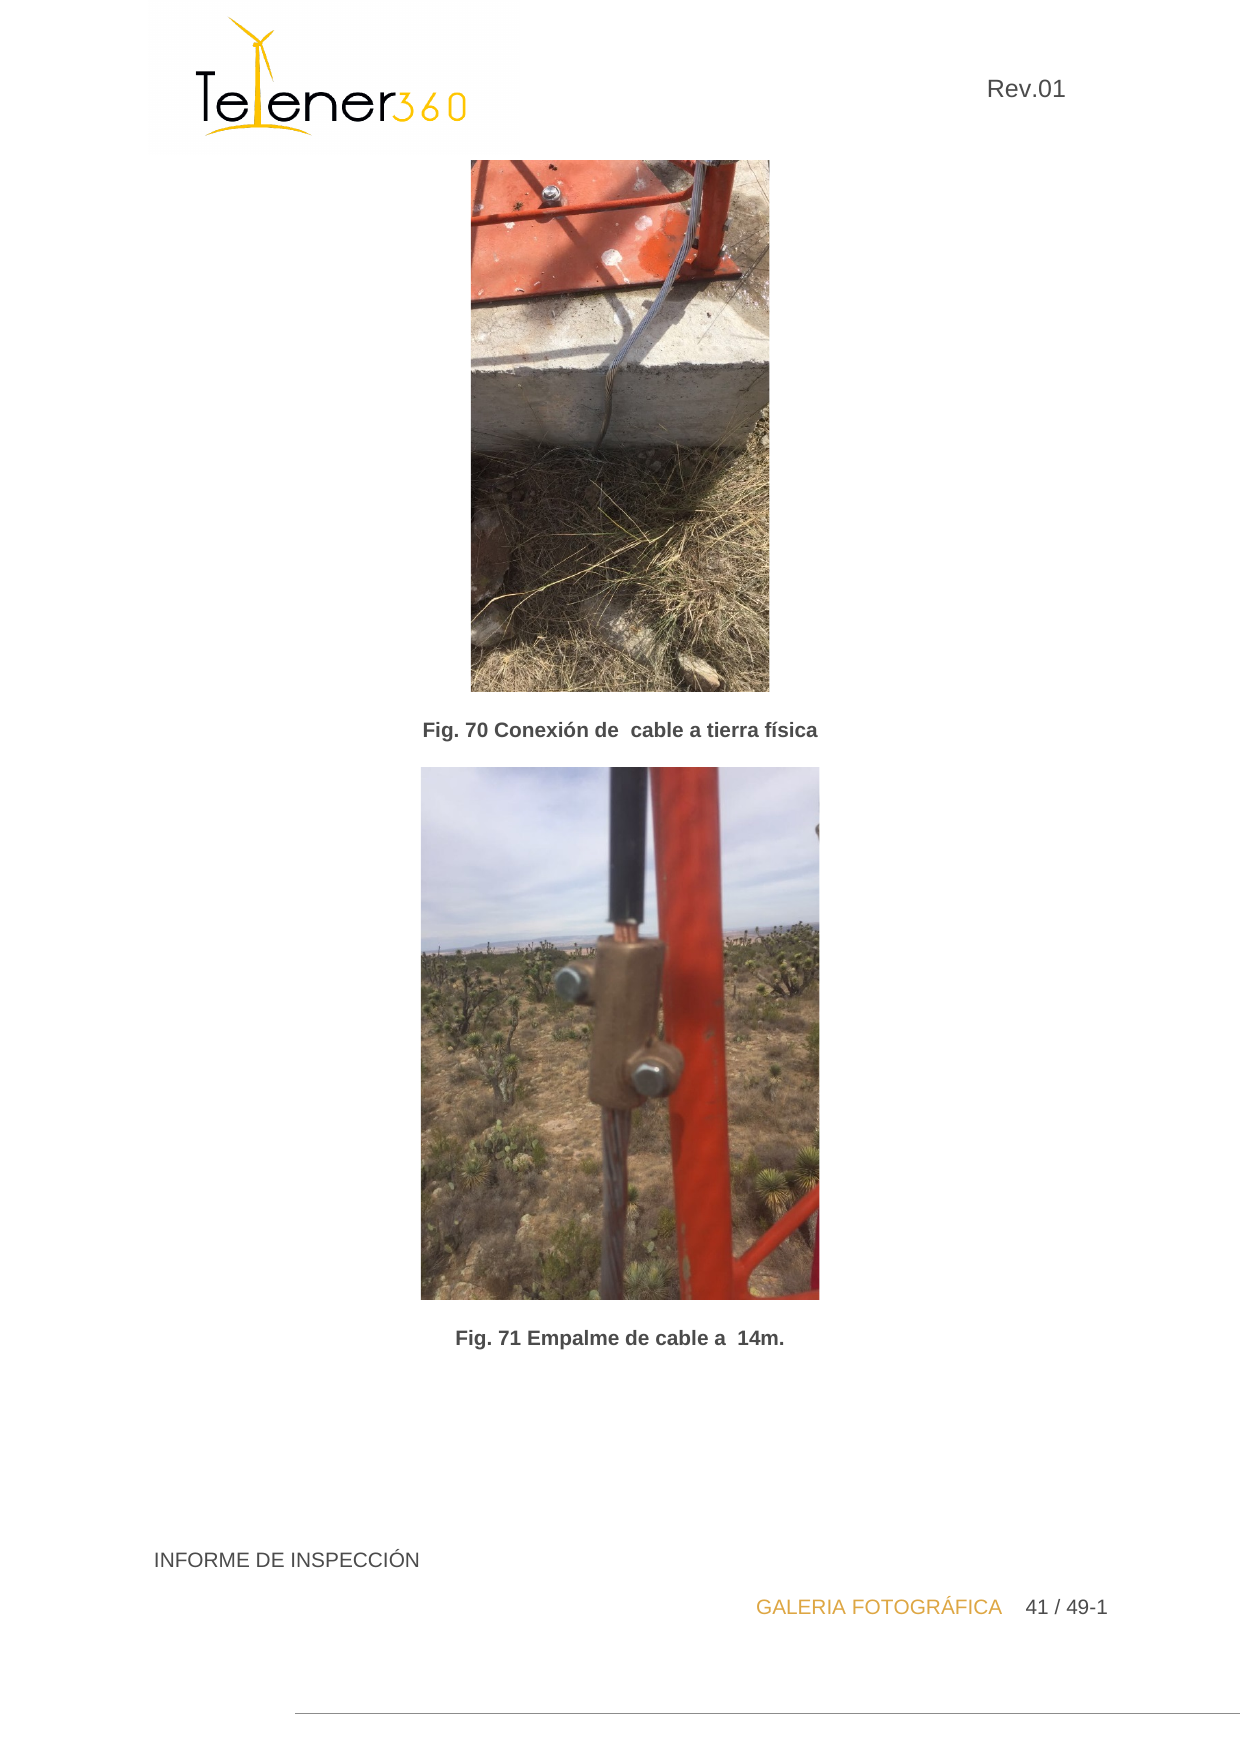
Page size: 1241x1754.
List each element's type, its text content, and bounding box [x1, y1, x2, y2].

picture [420, 767, 820, 1300]
text Fig. 71 Empalme de cable a 14m. [148, 1326, 1092, 1350]
picture [470, 160, 770, 692]
text Fig. 70 Conexión de cable a tierra física [148, 718, 1092, 742]
picture [147, 0, 521, 155]
